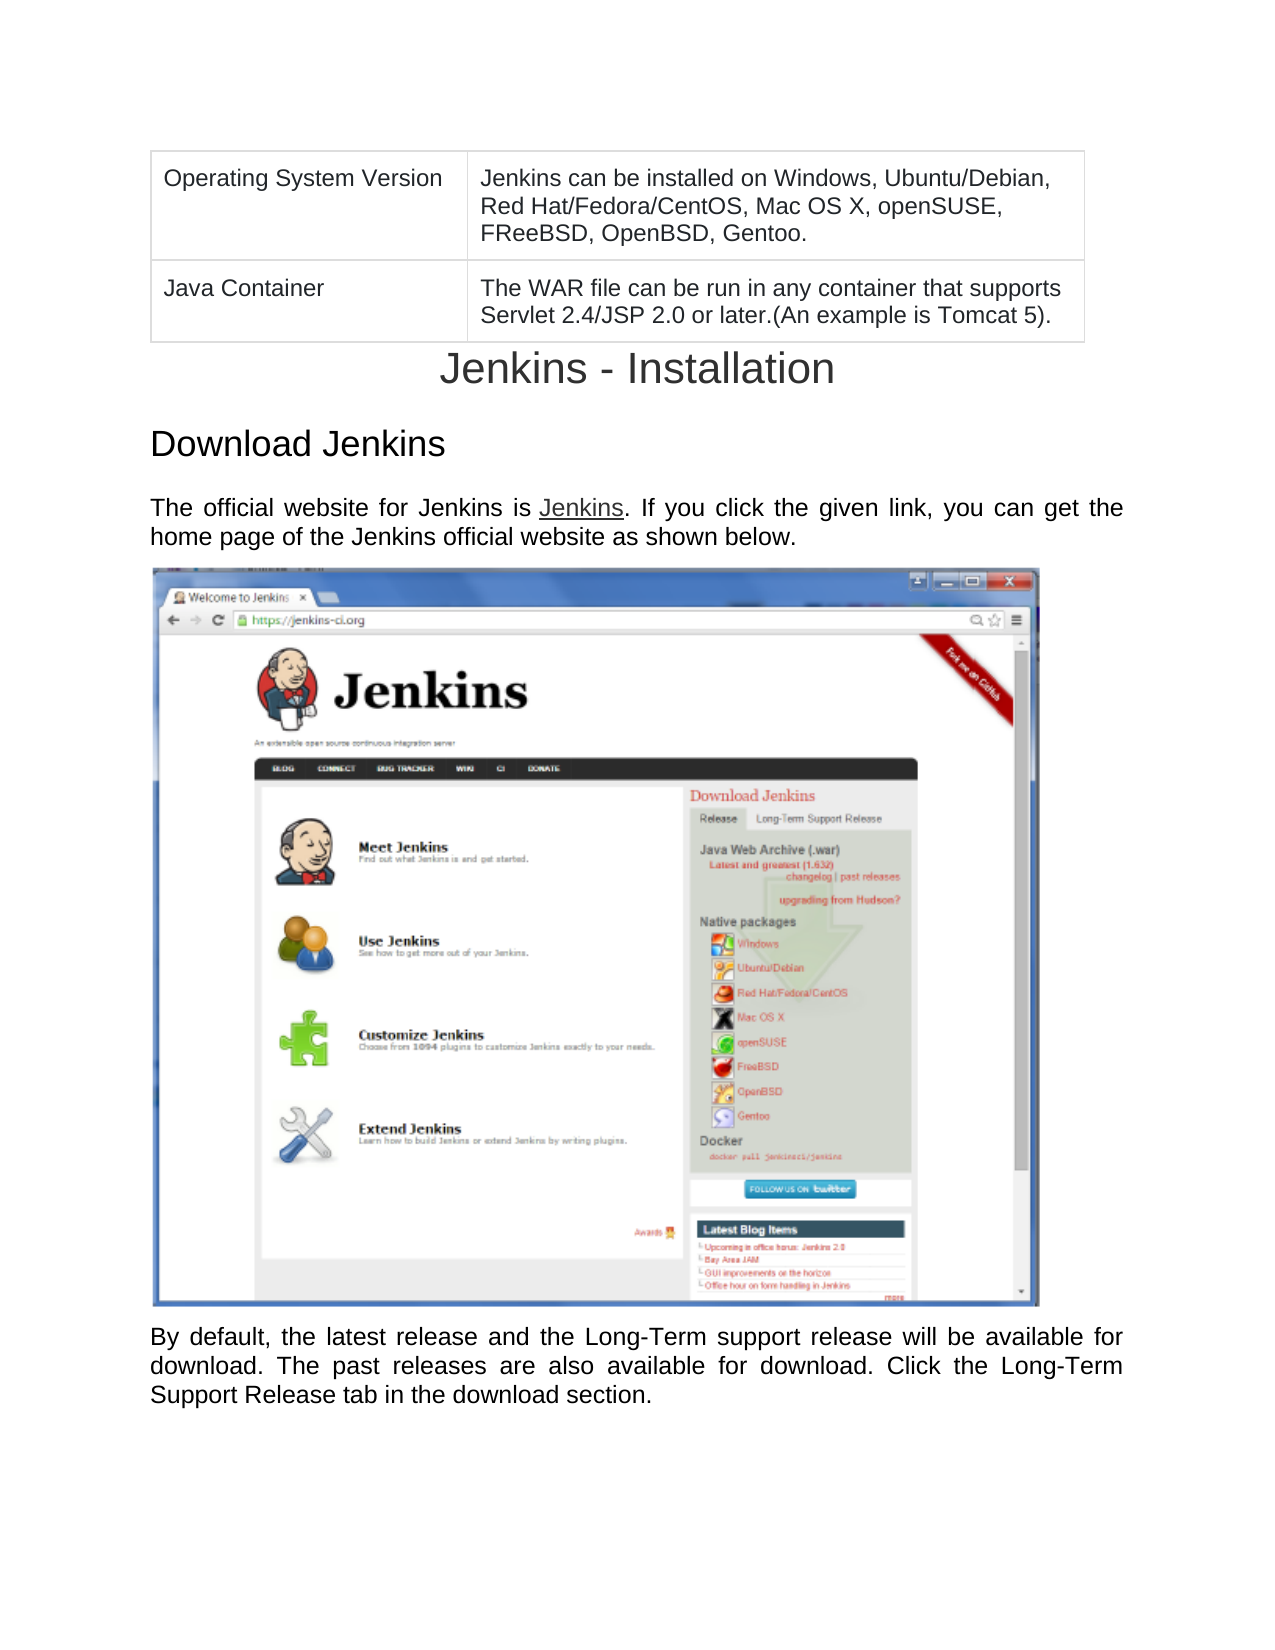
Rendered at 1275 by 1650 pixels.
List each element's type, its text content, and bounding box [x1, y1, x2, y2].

table_cell Java Container [152, 261, 467, 341]
table_cell Jenkins can be installed on Windows, Ubuntu/Debian, Red Hat/Fedora/CentOS, Mac OS X, openSUSE, FReeBSD, OpenBSD, Gentoo. [468, 152, 1084, 259]
text Jenkins - Installation [150, 343, 1125, 393]
table_cell The WAR file can be run in any container that supports Servlet 2.4/JSP 2.0 or later.(An example is Tomcat 5). [468, 261, 1084, 341]
text By default, the latest release and the Long-Term support release will be available for download. The past releases are also available for download. Click the Long-Term Support Release tab in the download section. [150, 1322, 1125, 1408]
table_cell Operating System Version [152, 152, 467, 259]
text Download Jenkins [150, 422, 1125, 464]
text The official website for Jenkins is Jenkins. If you click the given link, you can get the home page of the Jenkins official website as shown below. [150, 493, 1125, 551]
picture [150, 565, 1040, 1310]
